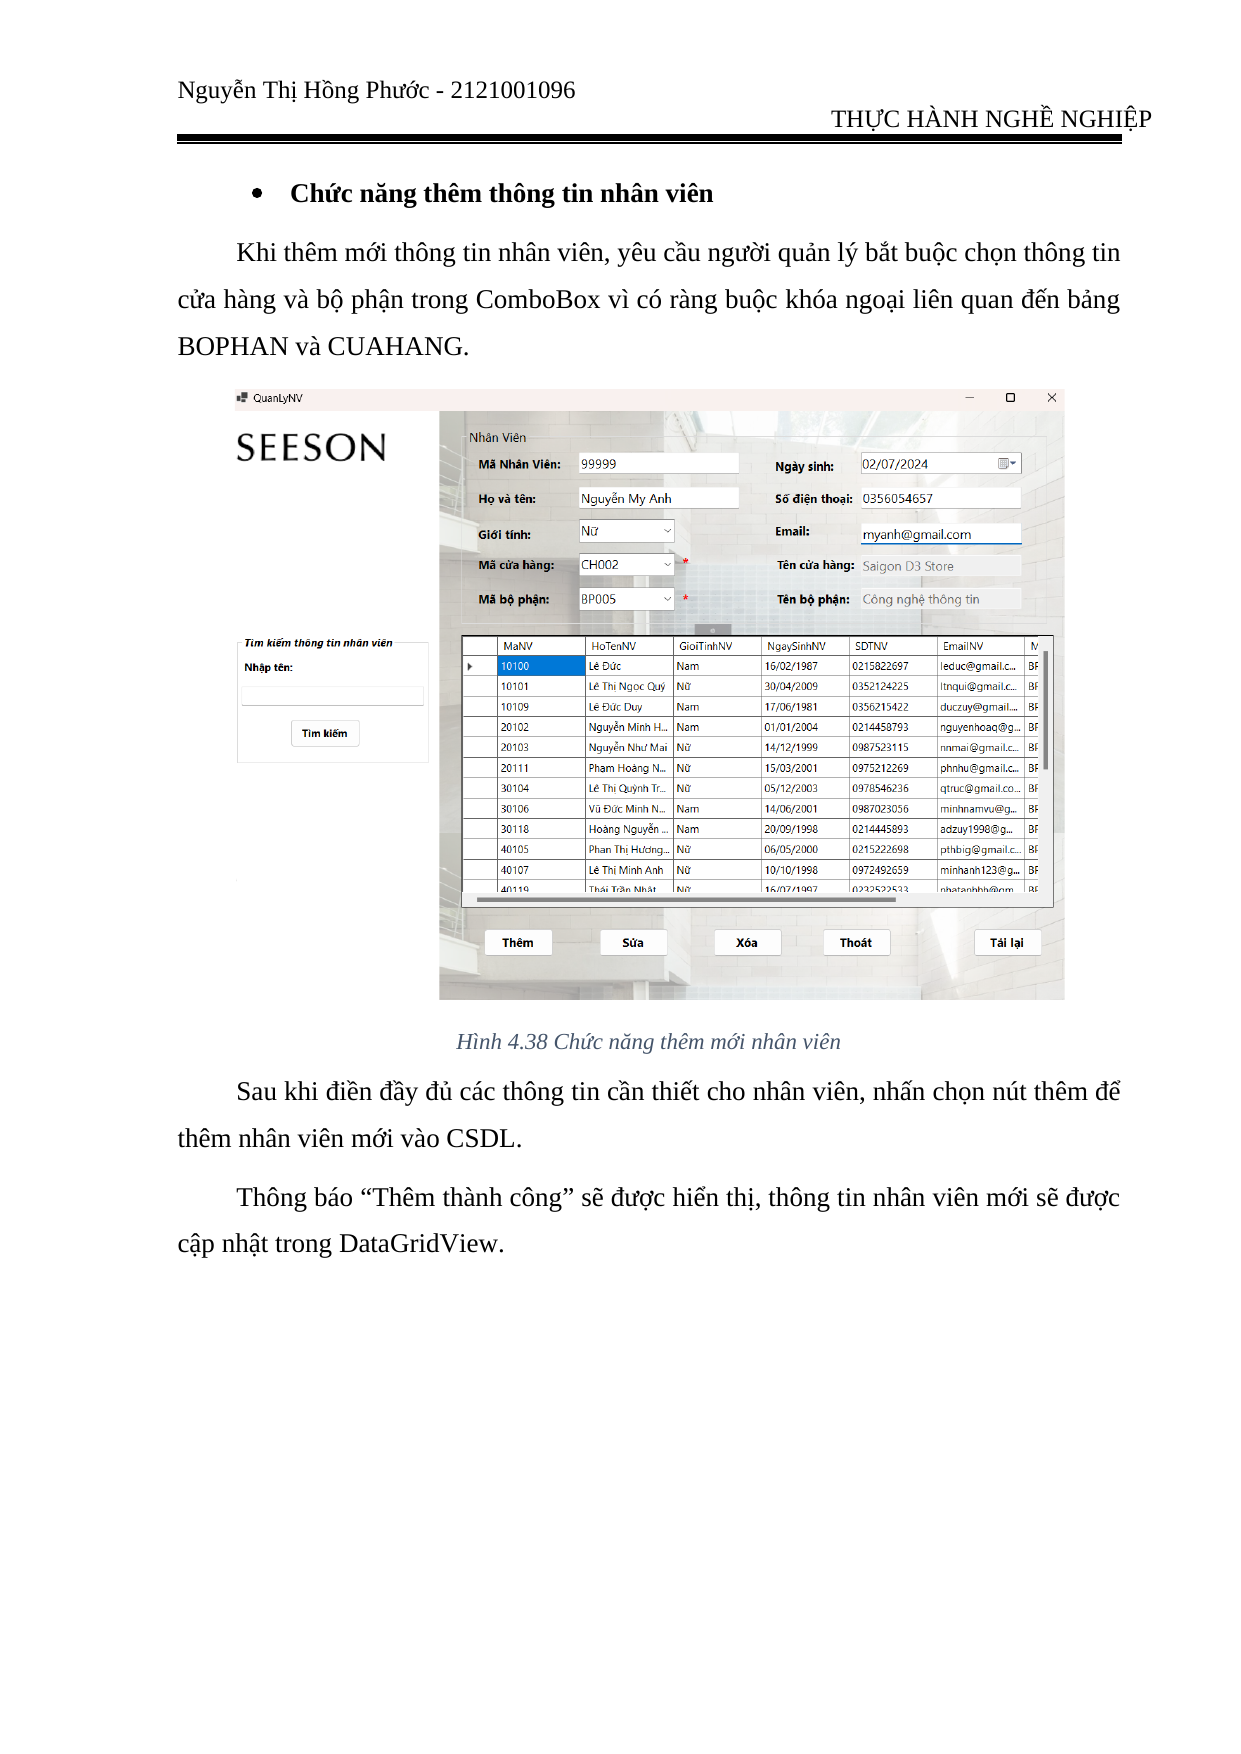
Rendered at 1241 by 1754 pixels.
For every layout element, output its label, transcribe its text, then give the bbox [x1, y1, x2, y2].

picture [234, 389, 1065, 1000]
text Thông báo “Thêm thành công” sẽ được hiển thị, thông tin nhân viên mới sẽ được cập nhật trong DataGridView. [177, 1181, 1122, 1259]
text Khi thêm mới thông tin nhân viên, yêu cầu người quản lý bắt buộc chọn thông tin cửa hàng và bộ phận trong ComboBox vì có ràng buộc khóa ngoại liên quan đến bảng BOPHAN và CUAHANG. [177, 237, 1122, 361]
text Sau khi điền đầy đủ các thông tin cần thiết cho nhân viên, nhấn chọn nút thêm để thêm nhân viên mới vào CSDL. [177, 1075, 1122, 1153]
list Chức năng thêm thông tin nhân viên [252, 177, 1122, 208]
